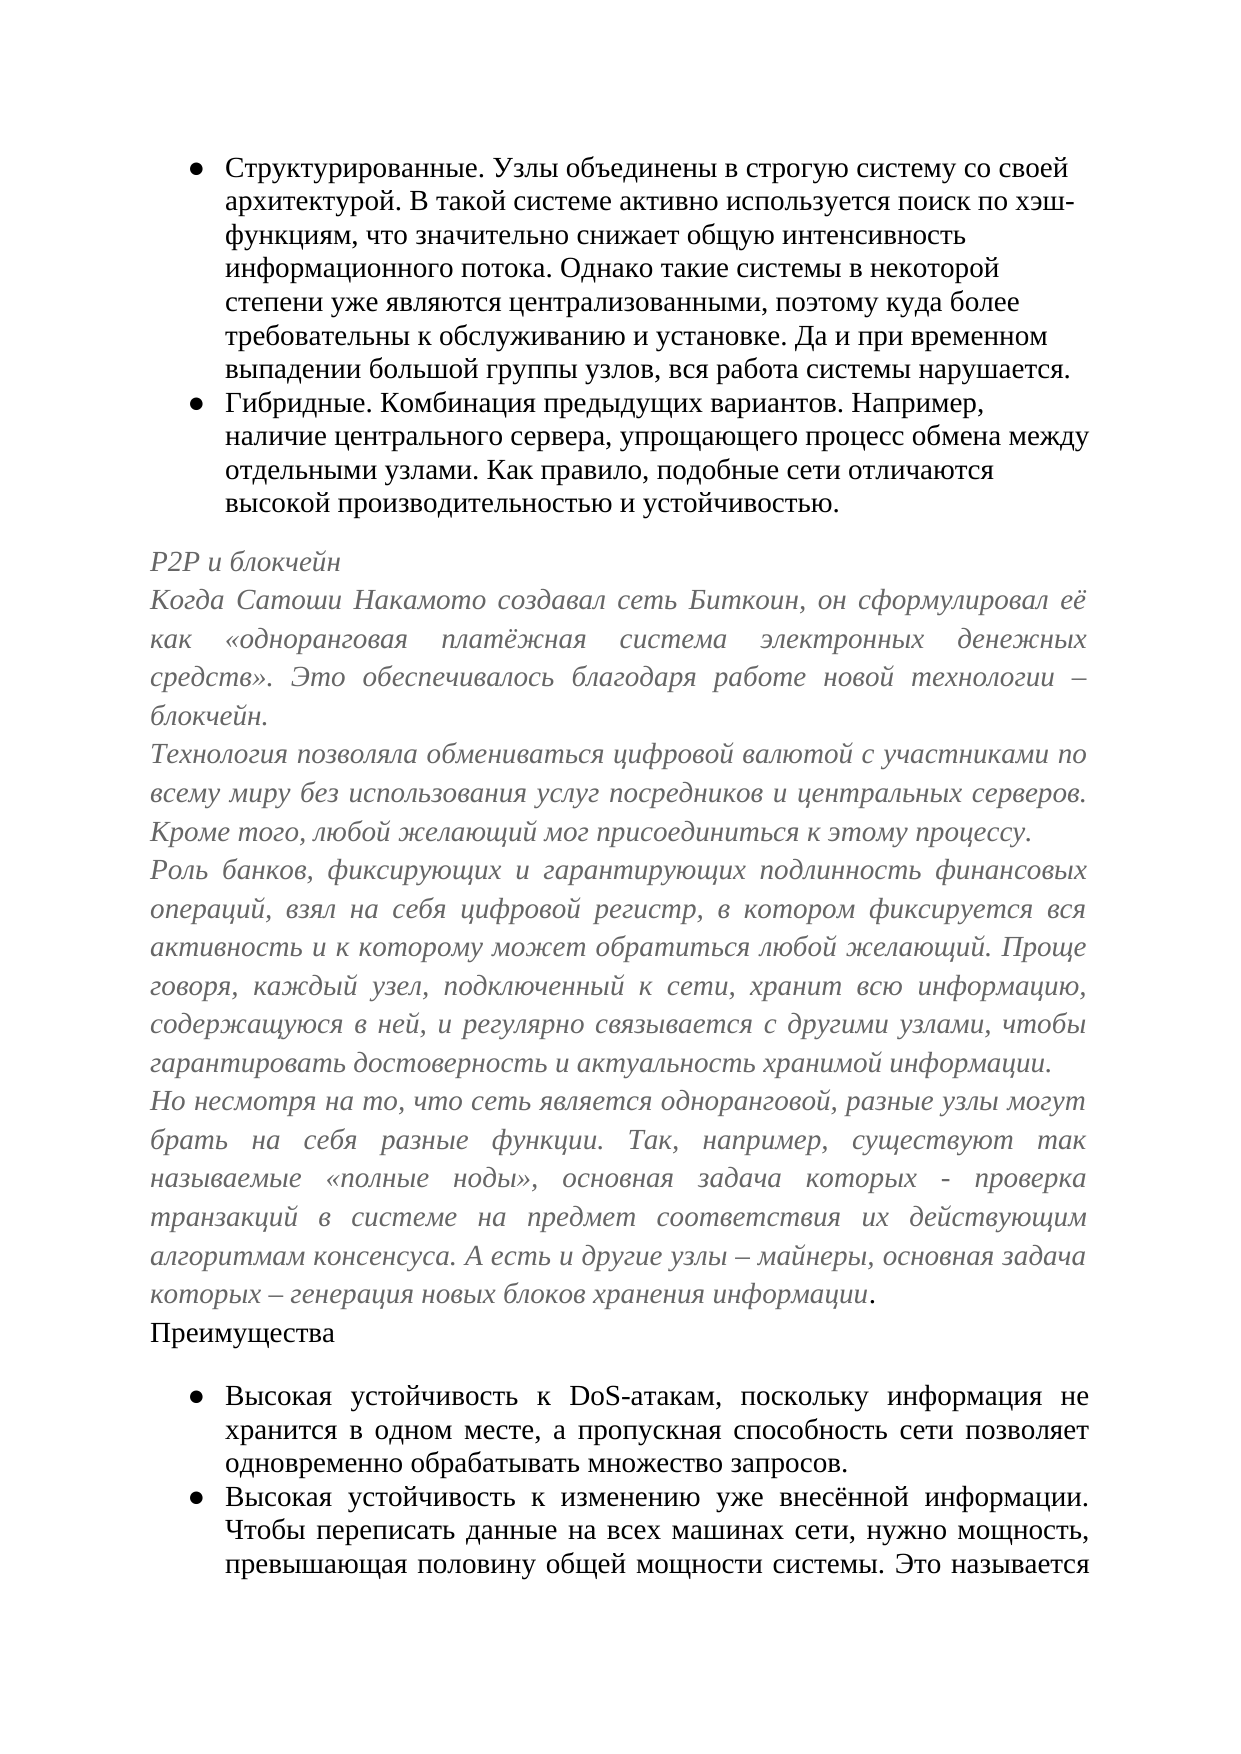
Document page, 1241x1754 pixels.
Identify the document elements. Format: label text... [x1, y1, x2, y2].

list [187, 1479, 1090, 1579]
list Гибридные. Комбинация предыдущих вариантов. Например, наличие центрального сервера, упрощающего процесс обмена между отдельными узлами. Как правило, подобные сети отличаются высокой производительностью и устойчивостью. [187, 385, 1090, 519]
text Преимущества [150, 1315, 1090, 1348]
text Но несмотря на то, что сеть является одноранговой, разные узлы могут брать на себя разные функции. Так, например, существуют так называемые «полные ноды», основная задача которых - проверка транзакций в системе на предмет соответствия их действующим алгоритмам консенсуса. А есть и другие узлы – майнеры, основная задача которых – генерация новых блоков хранения информации. [150, 1083, 1090, 1310]
text Роль банков, фиксирующих и гарантирующих подлинность финансовых операций, взял на себя цифровой регистр, в котором фиксируется вся активность и к которому может обратиться любой желающий. Проще говоря, каждый узел, подключенный к сети, хранит всю информацию, содержащуюся в ней, и регулярно связывается с другими узлами, чтобы гарантировать достоверность и актуальность хранимой информации. [150, 852, 1090, 1078]
list Структурированные. Узлы объединены в строгую систему со своей архитектурой. В такой системе активно используется поиск по хэш-функциям, что значительно снижает общую интенсивность информационного потока. Однако такие системы в некоторой степени уже являются централизованными, поэтому куда более требовательны к обслуживанию и установке. Да и при временном выпадении большой группы узлов, вся работа системы нарушается. [187, 150, 1090, 385]
text Когда Сатоши Накамото создавал сеть Биткоин, он сформулировал её как «одноранговая платёжная система электронных денежных средств». Это обеспечивалось благодаря работе новой технологии – блокчейн. [150, 582, 1090, 732]
text Технология позволяла обмениваться цифровой валютой с участниками по всему миру без использования услуг посредников и центральных серверов. Кроме того, любой желающий мог присоединиться к этому процессу. [150, 737, 1090, 847]
list Высокая устойчивость к DoS-атакам, поскольку информация не хранится в одном месте, а пропускная способность сети позволяет одновременно обрабатывать множество запросов. [187, 1378, 1090, 1479]
text Р2Р и блокчейн [150, 544, 1090, 577]
